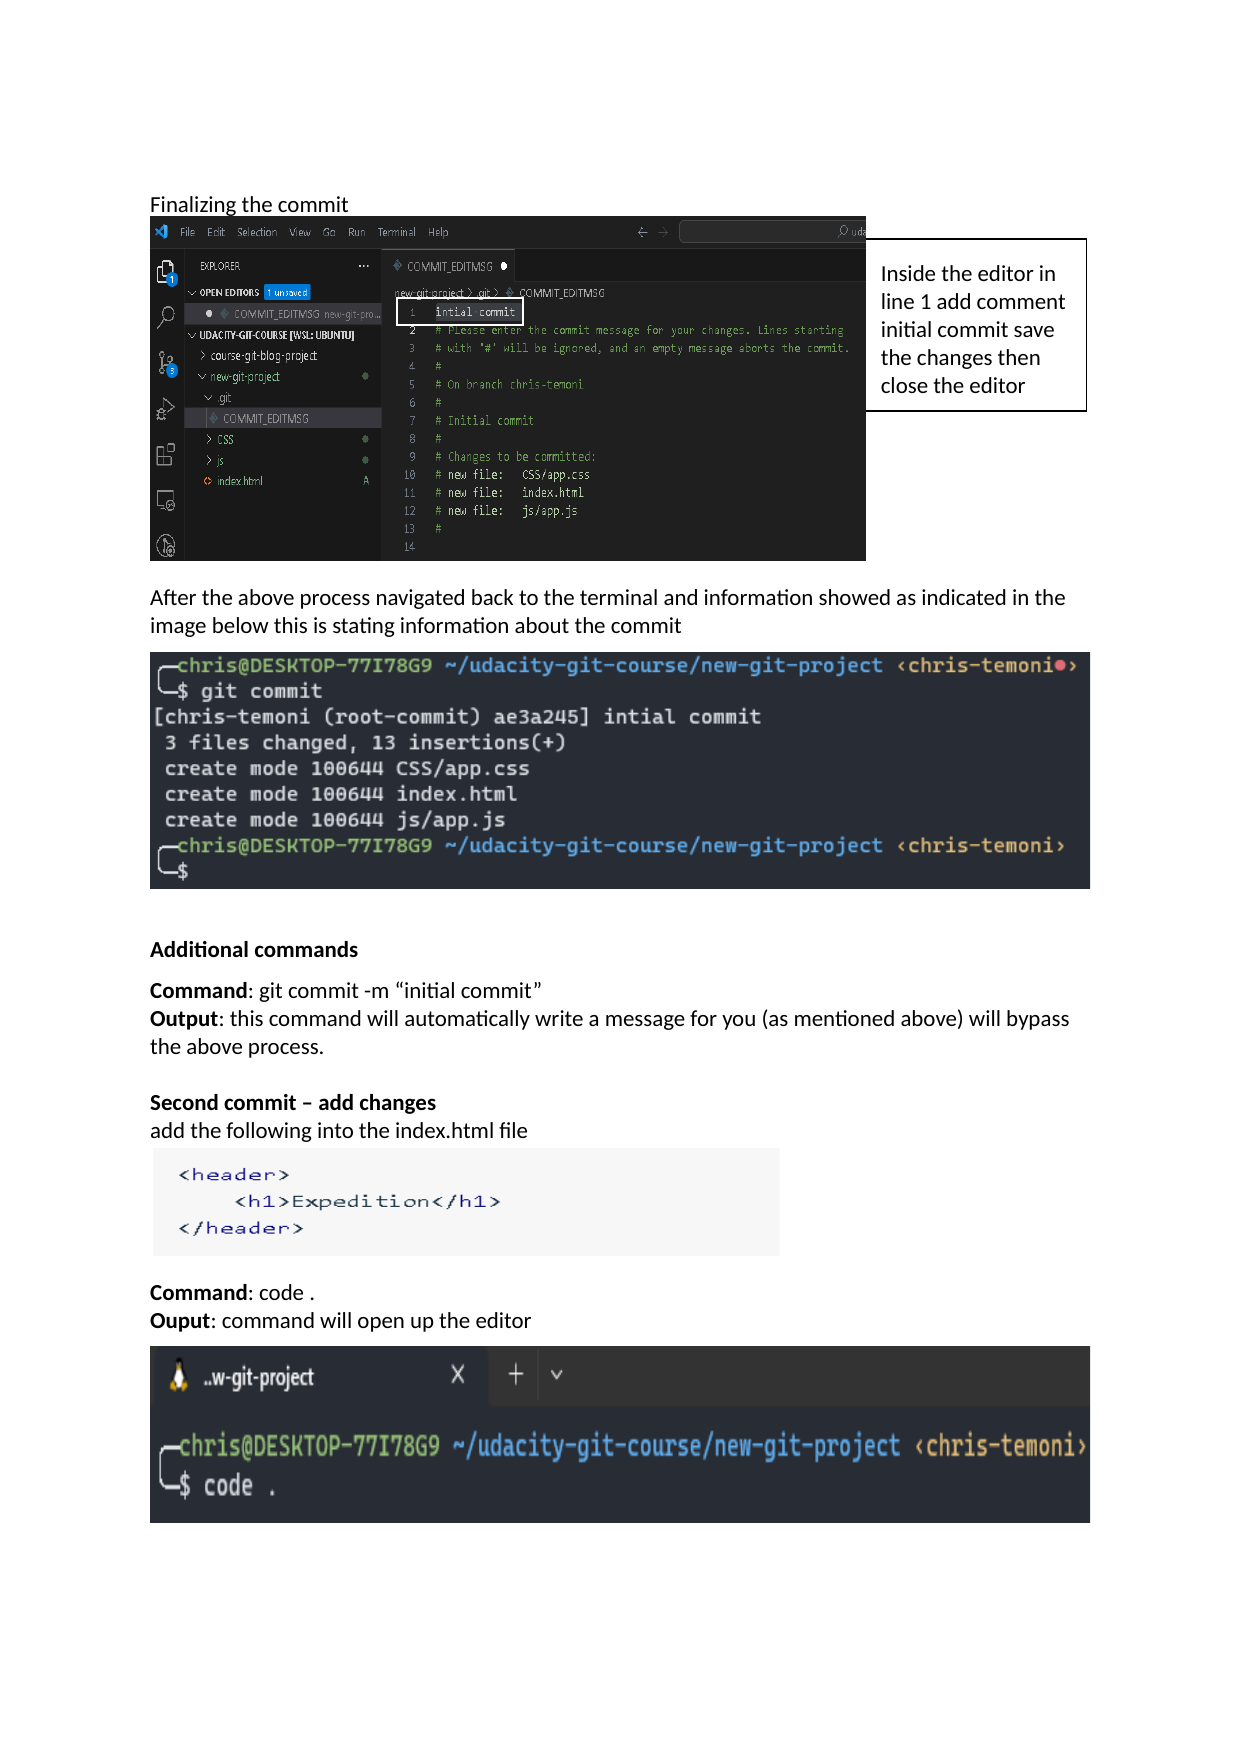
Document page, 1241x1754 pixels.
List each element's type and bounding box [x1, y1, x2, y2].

picture [150, 216, 866, 561]
picture [153, 1148, 780, 1256]
picture [150, 1346, 1091, 1523]
picture [150, 652, 1091, 889]
